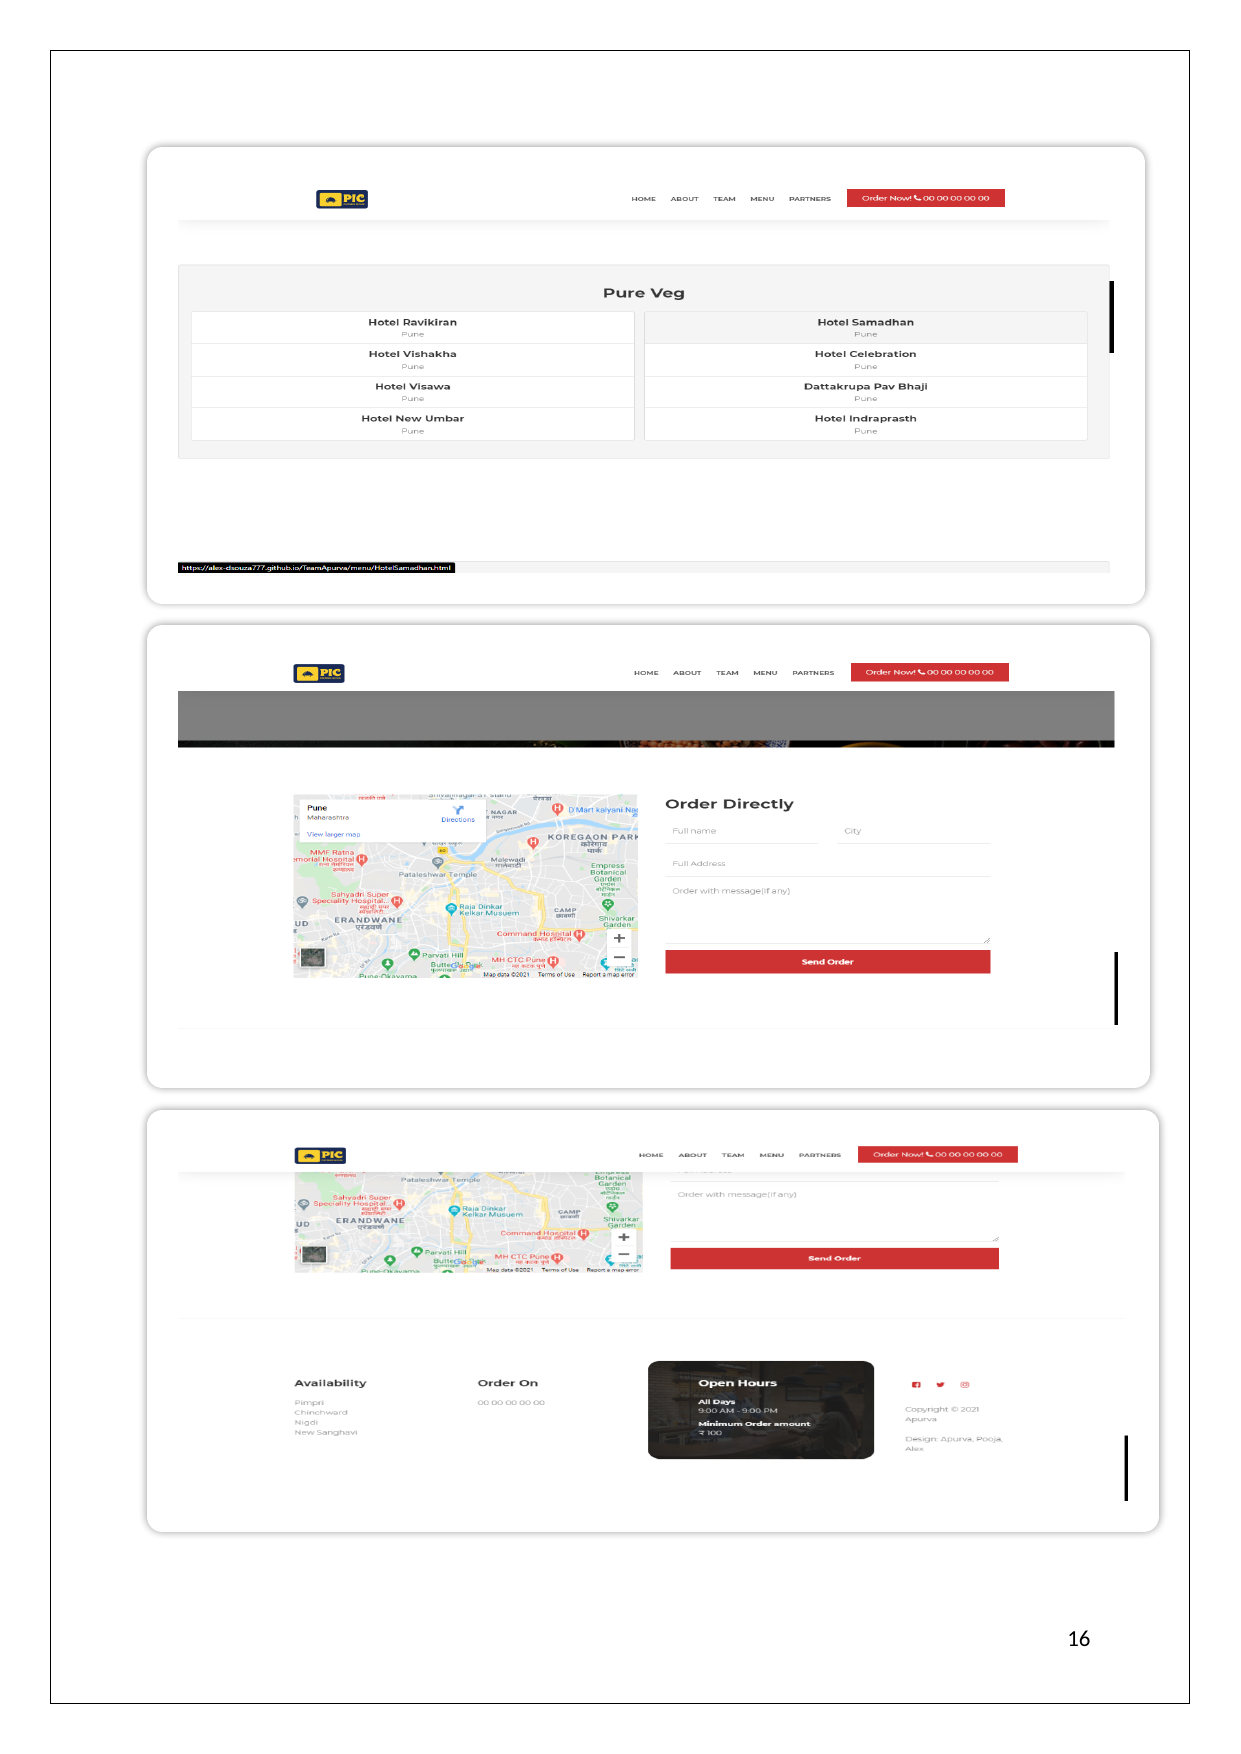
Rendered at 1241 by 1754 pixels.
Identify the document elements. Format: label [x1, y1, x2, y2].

picture [178, 1141, 1128, 1501]
picture [178, 178, 1114, 573]
picture [178, 656, 1118, 1057]
